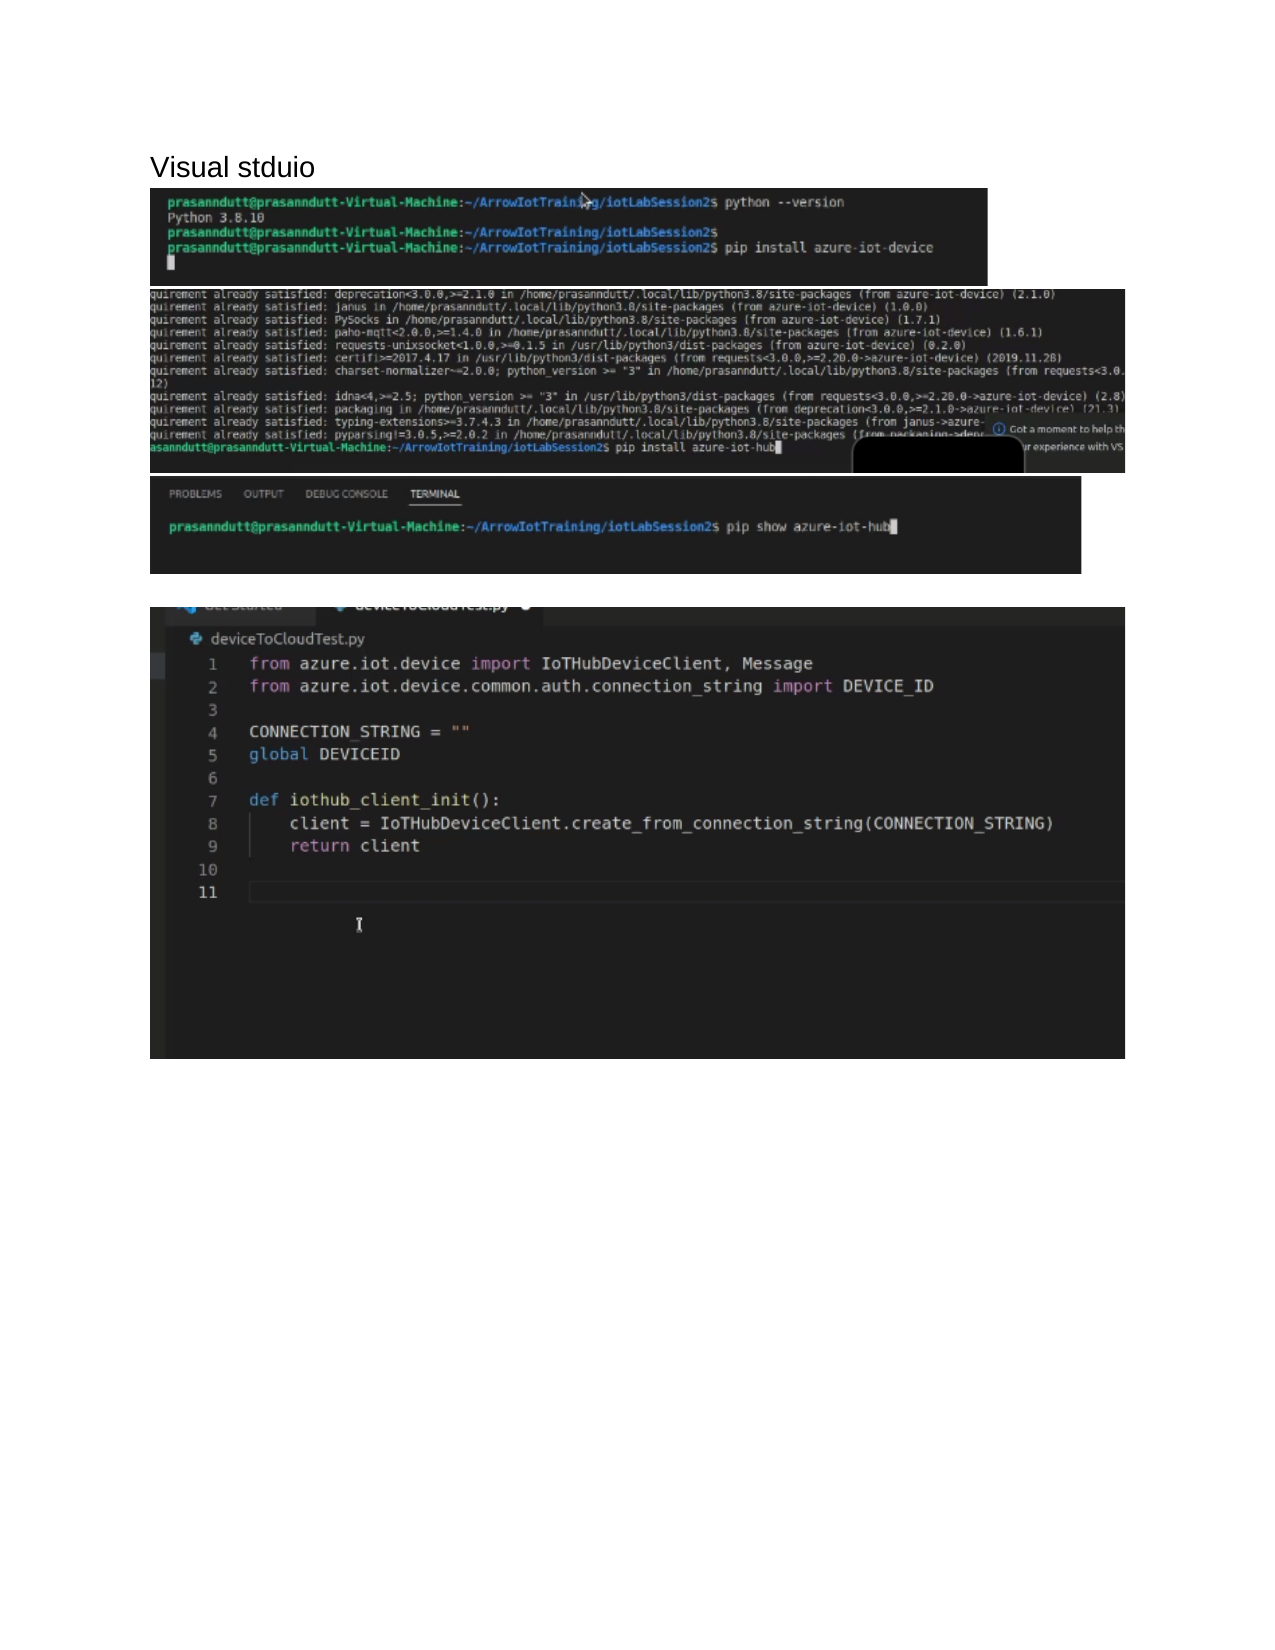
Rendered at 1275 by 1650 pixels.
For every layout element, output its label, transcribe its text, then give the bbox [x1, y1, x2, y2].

picture [150, 289, 1125, 473]
picture [150, 607, 1125, 1059]
text Visual stduio [150, 150, 1125, 183]
picture [150, 188, 988, 286]
picture [150, 476, 1082, 574]
